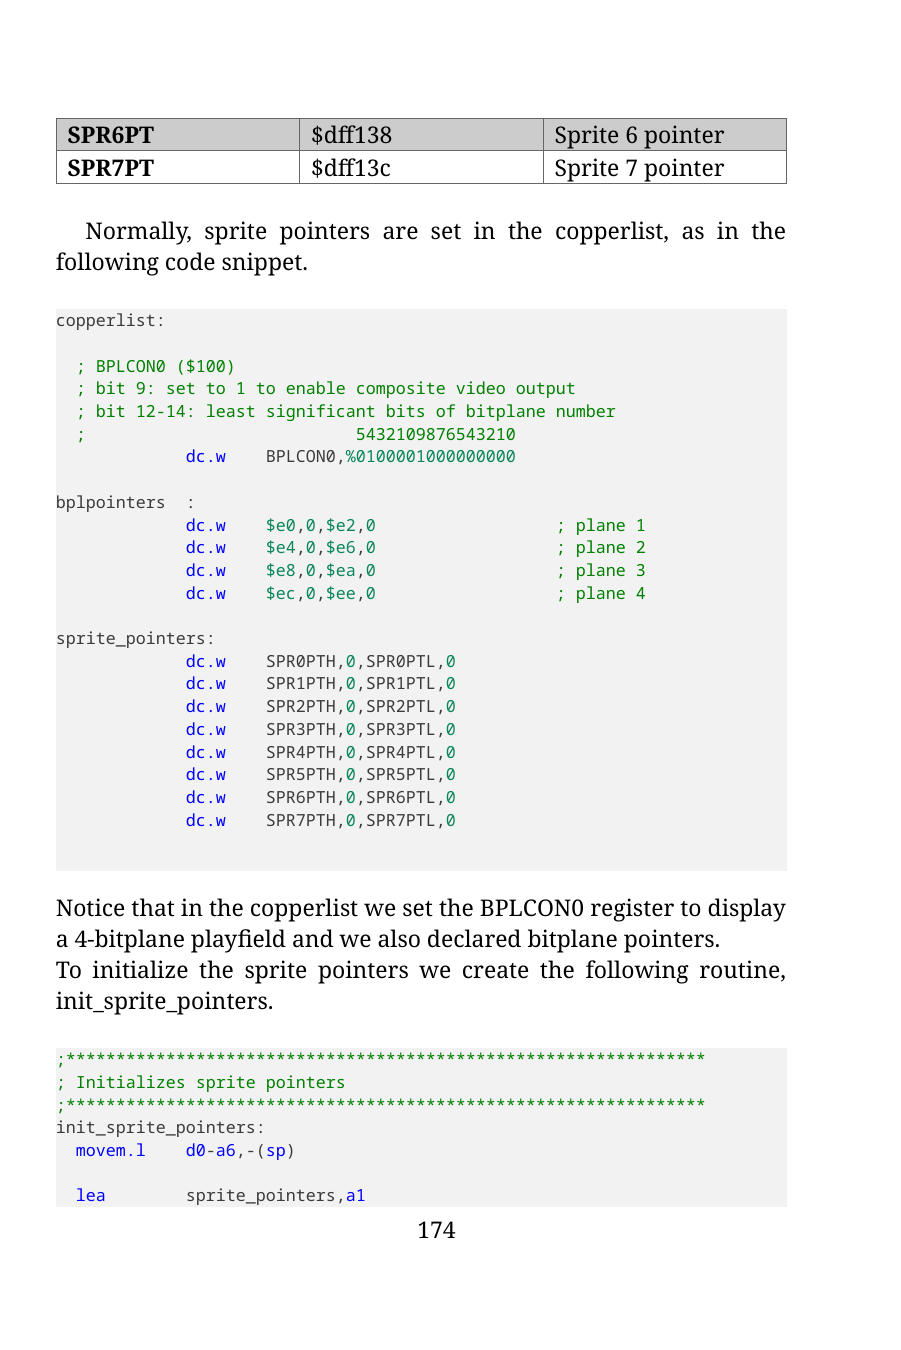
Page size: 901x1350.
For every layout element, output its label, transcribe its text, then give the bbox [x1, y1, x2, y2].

text dc.w SPR3PTH,0,SPR3PTL,0 [56, 717, 787, 740]
text dc.w BPLCON0,%0100001000000000 [56, 445, 787, 468]
text ; Initializes sprite pointers [56, 1071, 787, 1093]
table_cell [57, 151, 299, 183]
text dc.w $e4,0,$e6,0 ; plane 2 [56, 536, 787, 558]
text ; bit 9: set to 1 to enable composite video output [56, 377, 787, 399]
text bplpointers : [56, 490, 787, 513]
text dc.w $e8,0,$ea,0 ; plane 3 [56, 558, 787, 581]
text ;**************************************************************** [56, 1048, 787, 1071]
text dc.w $ec,0,$ee,0 ; plane 4 [56, 581, 787, 604]
text dc.w SPR1PTH,0,SPR1PTL,0 [56, 672, 787, 695]
text ;**************************************************************** [56, 1093, 787, 1116]
text lea sprite_pointers,a1 [56, 1184, 787, 1207]
text Normally, sprite pointers are set in the copperlist, as in the following code snippet. [56, 215, 787, 277]
text init_sprite_pointers: [56, 1116, 787, 1139]
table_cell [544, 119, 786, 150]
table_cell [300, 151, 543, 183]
text ; BPLCON0 ($100) [56, 354, 787, 377]
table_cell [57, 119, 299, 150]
text sprite_pointers: [56, 627, 787, 649]
text dc.w SPR5PTH,0,SPR5PTL,0 [56, 763, 787, 786]
text dc.w SPR4PTH,0,SPR4PTL,0 [56, 740, 787, 763]
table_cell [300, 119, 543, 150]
text To initialize the sprite pointers we create the following routine, init_sprite_pointers. [56, 954, 787, 1017]
text Notice that in the copperlist we set the BPLCON0 register to display a 4-bitplane playfield and we also declared bitplane pointers. [56, 892, 787, 954]
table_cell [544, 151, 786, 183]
text ; 5432109876543210 [56, 422, 787, 445]
text ; bit 12-14: least significant bits of bitplane number [56, 399, 787, 422]
text copperlist: [56, 309, 787, 331]
text dc.w SPR0PTH,0,SPR0PTL,0 [56, 649, 787, 672]
text dc.w SPR7PTH,0,SPR7PTL,0 [56, 808, 787, 831]
text dc.w $e0,0,$e2,0 ; plane 1 [56, 513, 787, 536]
text dc.w SPR2PTH,0,SPR2PTL,0 [56, 695, 787, 717]
text movem.l d0-a6,-(sp) [56, 1139, 787, 1161]
text dc.w SPR6PTH,0,SPR6PTL,0 [56, 786, 787, 808]
